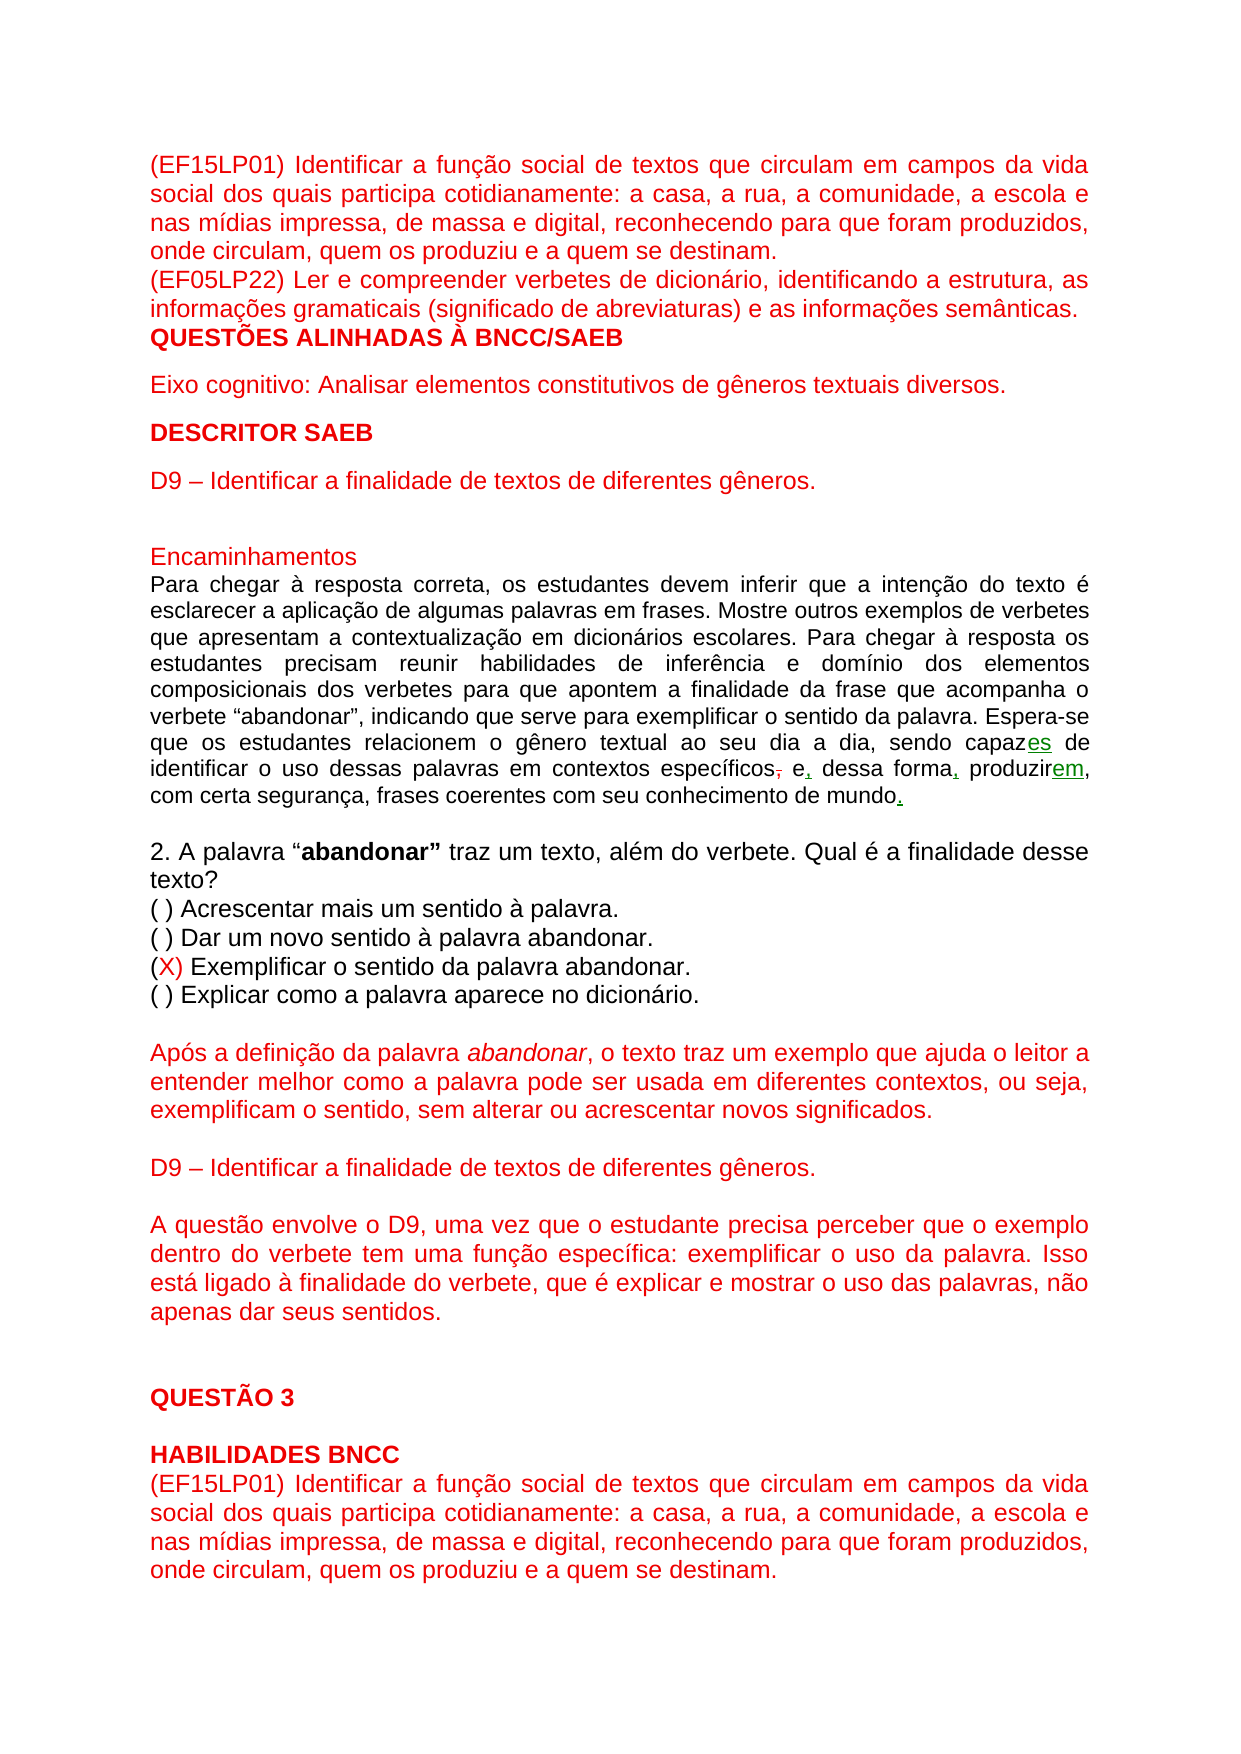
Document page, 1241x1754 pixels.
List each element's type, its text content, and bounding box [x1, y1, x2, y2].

text Para chegar à resposta correta, os estudantes devem inferir que a intenção do texto é esclarecer a aplicação de algumas palavras em frases. Mostre outros exemplos de verbetes que apresentam a contextualização em dicionários escolares. Para chegar à resposta os estudantes precisam reunir habilidades de inferência e domínio dos elementos composicionais dos verbetes para que apontem a finalidade da frase que acompanha o verbete “abandonar”, indicando que serve para exemplificar o sentido da palavra. Espera-se que os estudantes relacionem o gênero textual ao seu dia a dia, sendo capazes de identificar o uso dessas palavras em contextos específicos, e, dessa forma, produzirem, com certa segurança, frases coerentes com seu conhecimento de mundo. [150, 571, 1090, 808]
text A questão envolve o D9, uma vez que o estudante precisa perceber que o exemplo dentro do verbete tem uma função específica: exemplificar o uso da palavra. Isso está ligado à finalidade do verbete, que é explicar e mostrar o uso das palavras, não apenas dar seus sentidos. [150, 1211, 1090, 1326]
text ( ) Dar um novo sentido à palavra abandonar. [150, 923, 1090, 952]
text (X) Exemplificar o sentido da palavra abandonar. [150, 952, 1090, 981]
text (EF15LP01) Identificar a função social de textos que circulam em campos da vida social dos quais participa cotidianamente: a casa, a rua, a comunidade, a escola e nas mídias impressa, de massa e digital, reconhecendo para que foram produzidos, onde circulam, quem os produziu e a quem se destinam. [150, 1469, 1090, 1584]
text QUESTÕES ALINHADAS À BNCC/SAEB [150, 322, 1090, 351]
text D9 – Identificar a finalidade de textos de diferentes gêneros. [150, 466, 1090, 494]
text (EF05LP22) Ler e compreender verbetes de dicionário, identificando a estrutura, as informações gramaticais (significado de abreviaturas) e as informações semânticas. [150, 265, 1090, 322]
text DESCRITOR SAEB [150, 418, 1090, 447]
text 2. A palavra “abandonar” traz um texto, além do verbete. Qual é a finalidade desse texto? [150, 837, 1090, 894]
text ( ) Explicar como a palavra aparece no dicionário. [150, 981, 1090, 1009]
text ( ) Acrescentar mais um sentido à palavra. [150, 894, 1090, 923]
text HABILIDADES BNCC [150, 1441, 1090, 1469]
text Eixo cognitivo: Analisar elementos constitutivos de gêneros textuais diversos. [150, 370, 1090, 399]
text QUESTÃO 3 [150, 1383, 1090, 1412]
text D9 – Identificar a finalidade de textos de diferentes gêneros. [150, 1153, 1090, 1182]
text Encaminhamentos [150, 542, 1090, 571]
text (EF15LP01) Identificar a função social de textos que circulam em campos da vida social dos quais participa cotidianamente: a casa, a rua, a comunidade, a escola e nas mídias impressa, de massa e digital, reconhecendo para que foram produzidos, onde circulam, quem os produziu e a quem se destinam. [150, 150, 1090, 265]
text Após a definição da palavra abandonar, o texto traz um exemplo que ajuda o leitor a entender melhor como a palavra pode ser usada em diferentes contextos, ou seja, exemplificam o sentido, sem alterar ou acrescentar novos significados. [150, 1038, 1090, 1124]
